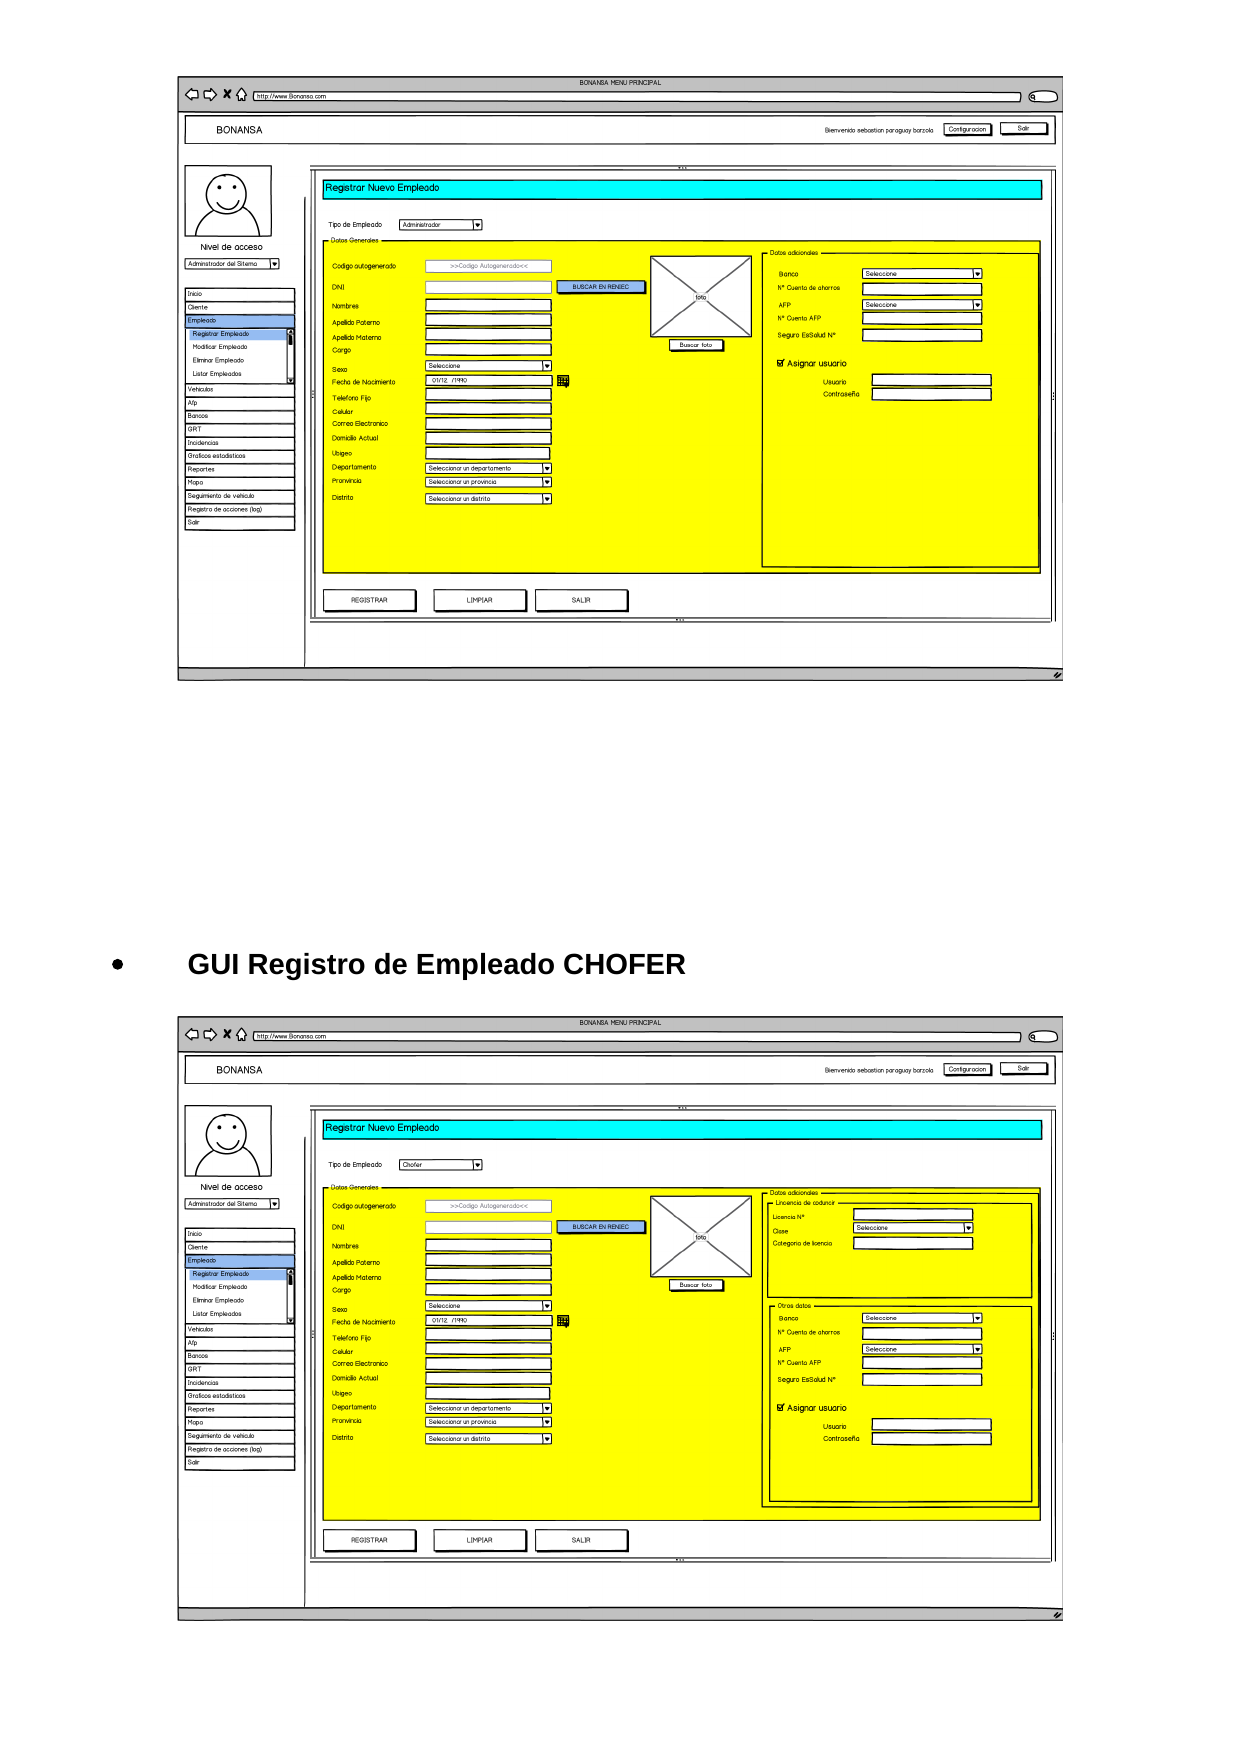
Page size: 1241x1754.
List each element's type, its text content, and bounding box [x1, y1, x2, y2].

picture [177, 1016, 1063, 1621]
list GUI Registro de Empleado CHOFER [112, 947, 1165, 981]
picture [177, 76, 1063, 681]
